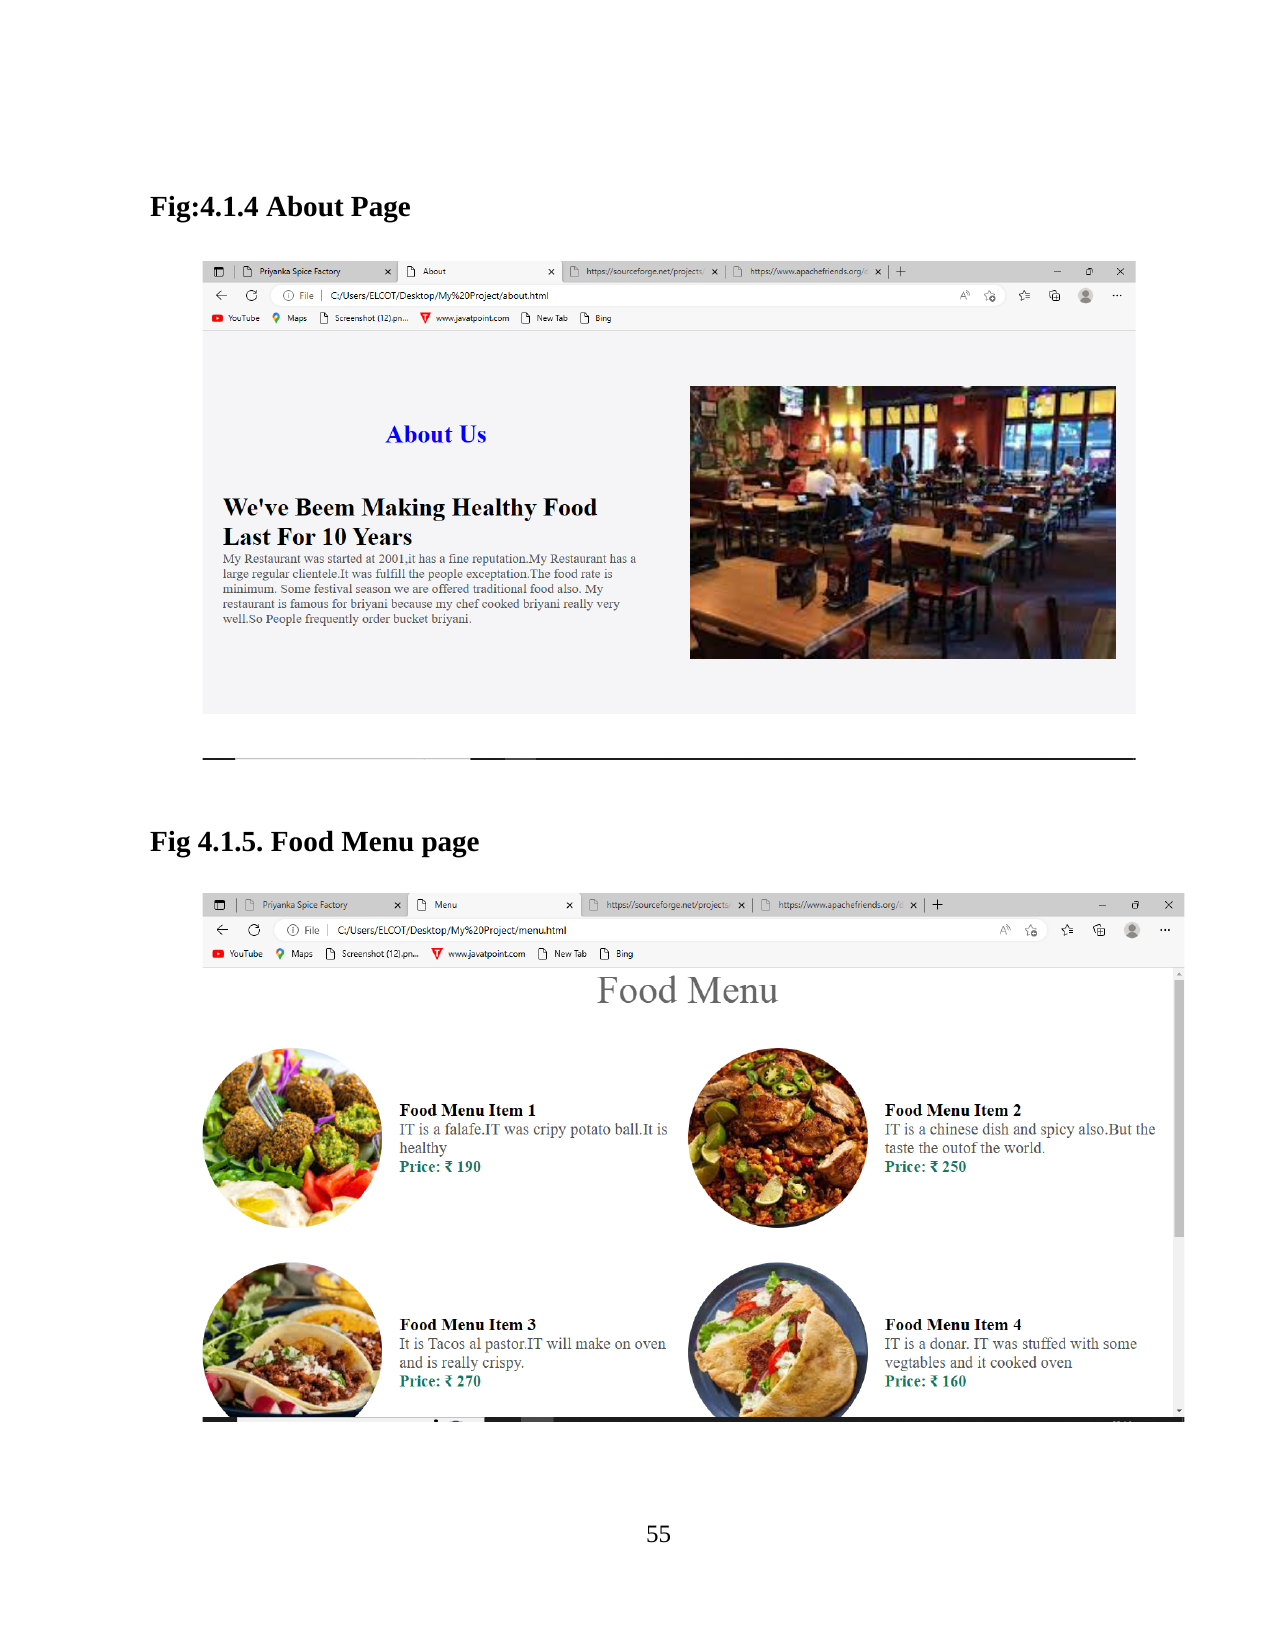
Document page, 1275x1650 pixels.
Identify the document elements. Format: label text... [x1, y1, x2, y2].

picture [202, 893, 1185, 1422]
text Fig 4.1.5. Food Menu page [150, 824, 1167, 858]
picture [202, 261, 1136, 760]
text Fig:4.1.4 About Page [150, 189, 1167, 222]
